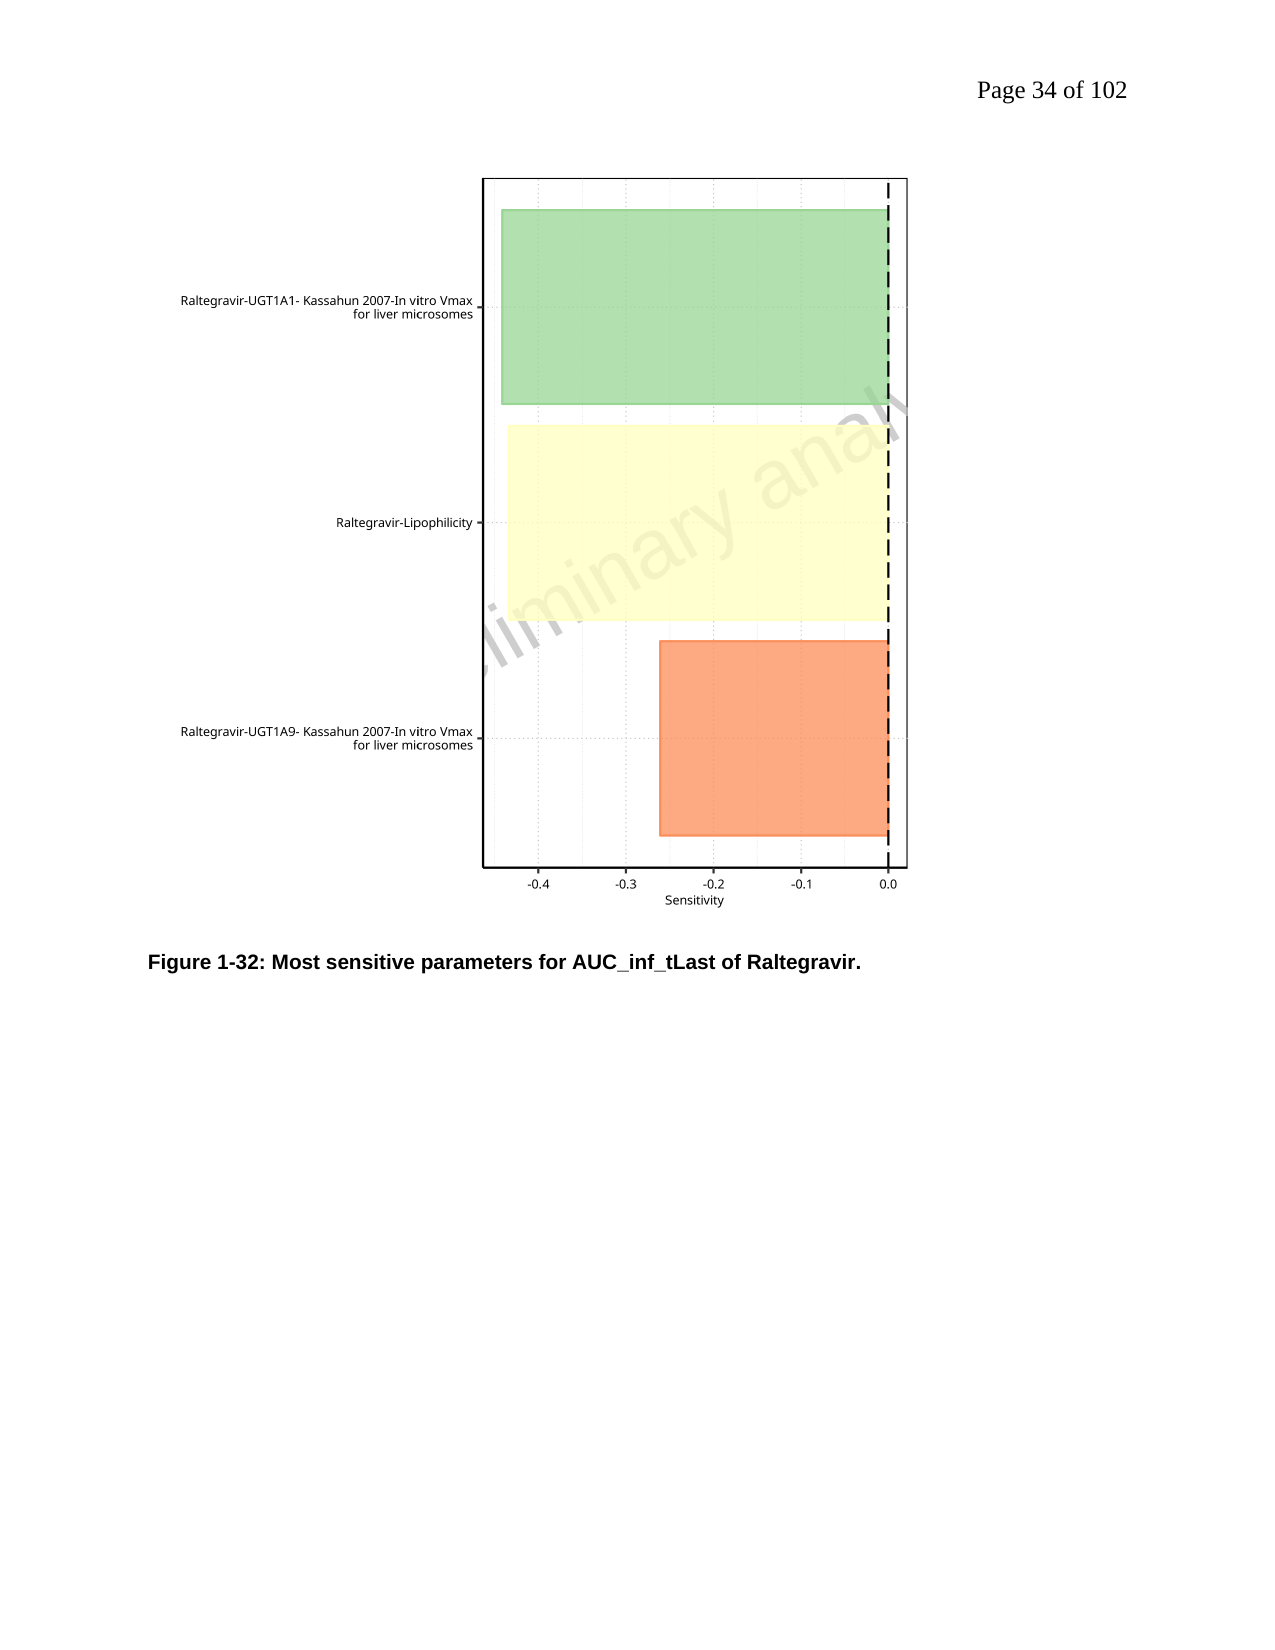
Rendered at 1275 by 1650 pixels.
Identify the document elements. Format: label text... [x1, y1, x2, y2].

picture [166, 166, 919, 919]
text Figure 1-32: Most sensitive parameters for AUC_inf_tLast of Raltegravir. [148, 949, 1127, 973]
